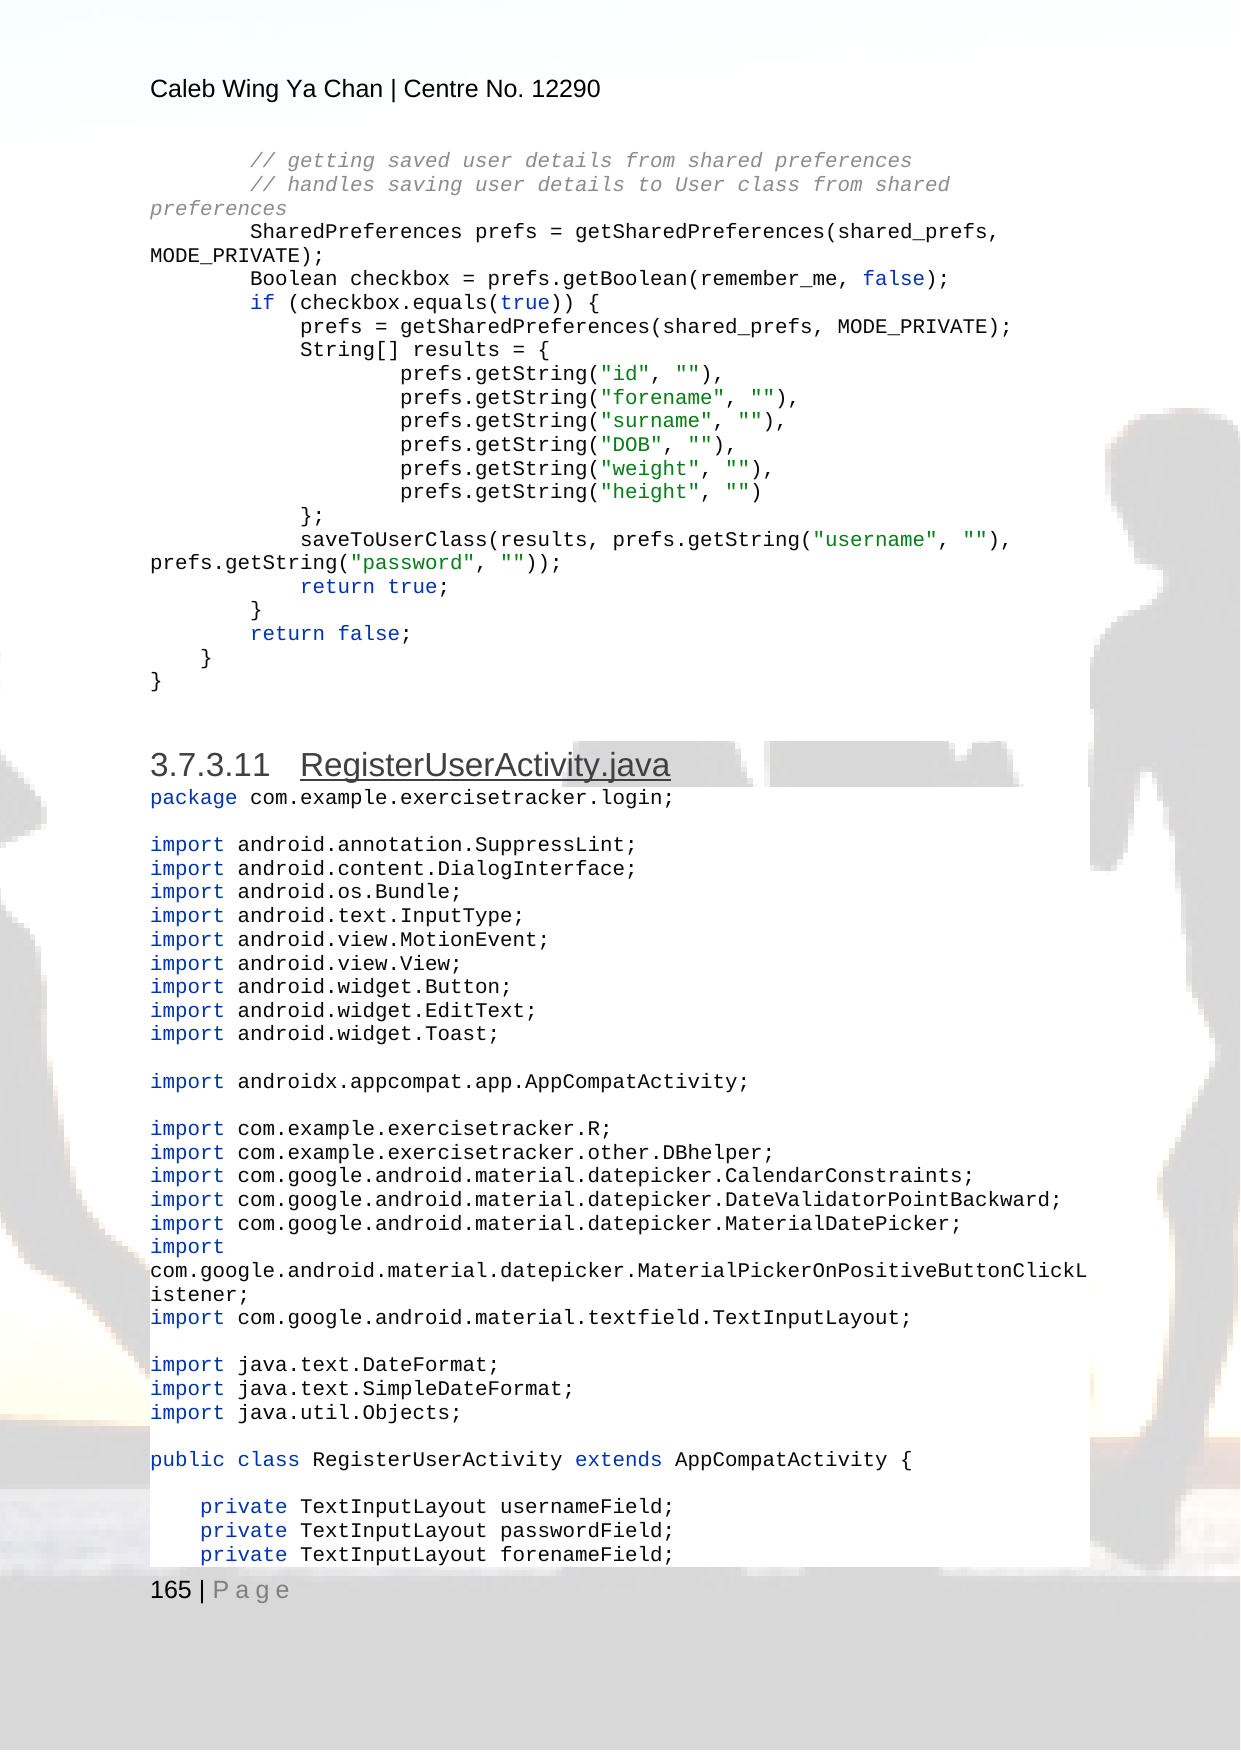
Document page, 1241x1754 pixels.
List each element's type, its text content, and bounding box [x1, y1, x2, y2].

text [150, 787, 1090, 1567]
subtitle RegisterUserActivity.java [150, 746, 1090, 784]
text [150, 150, 1090, 694]
